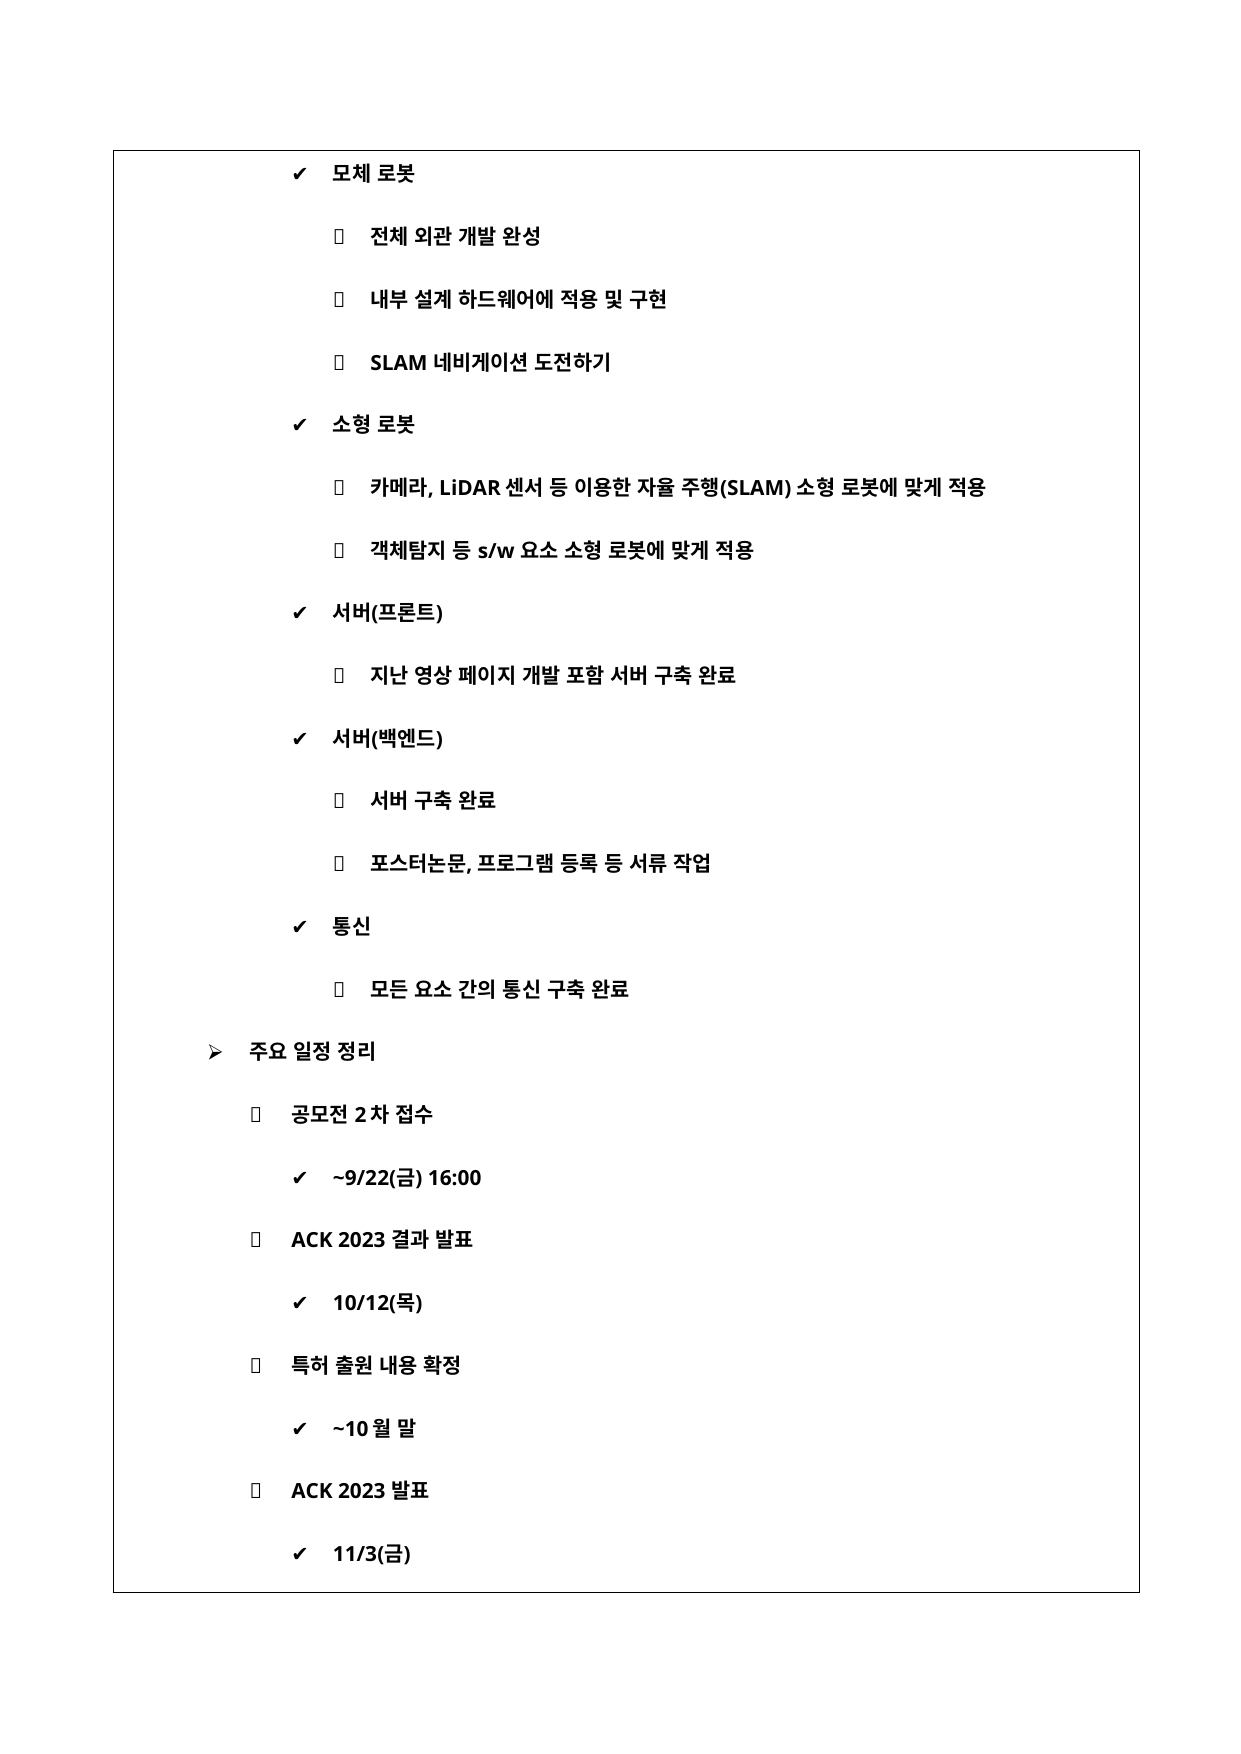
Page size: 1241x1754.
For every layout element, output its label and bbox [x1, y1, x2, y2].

table_cell [114, 151, 1139, 1592]
